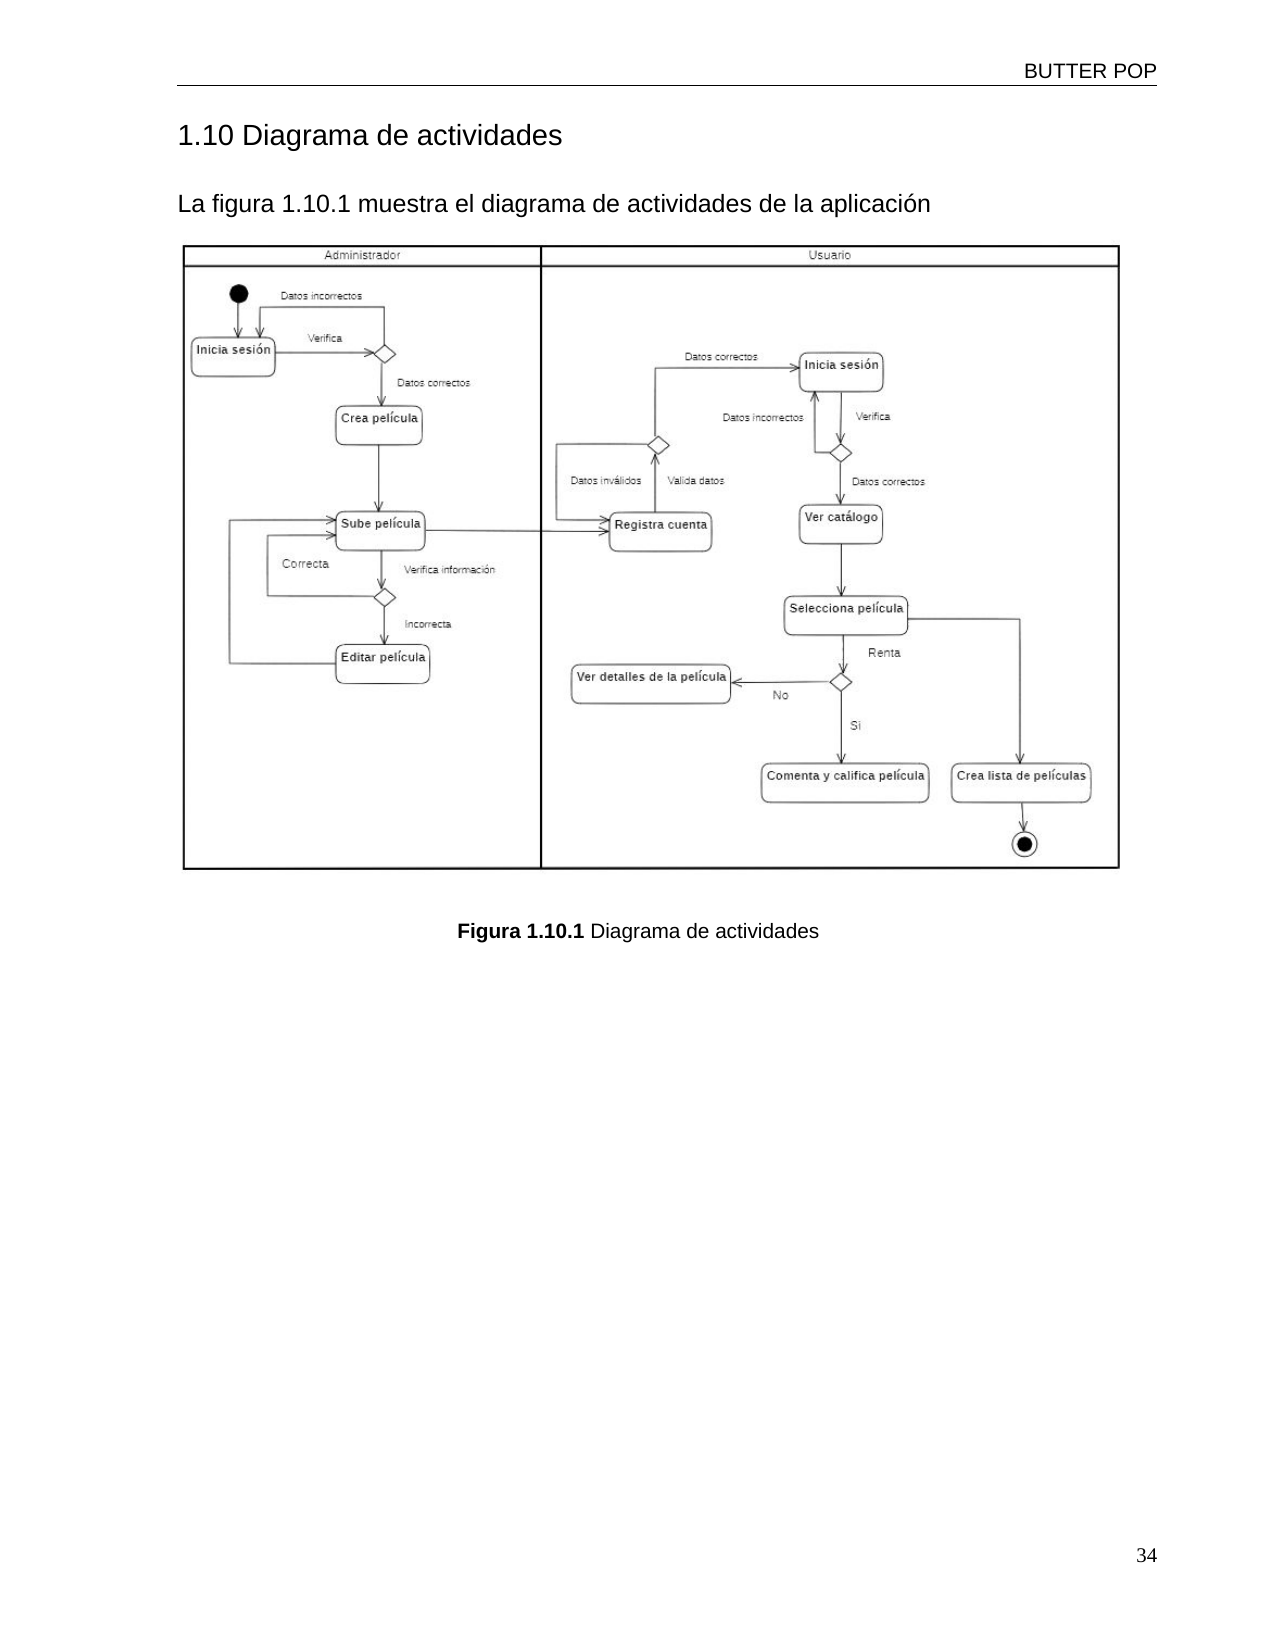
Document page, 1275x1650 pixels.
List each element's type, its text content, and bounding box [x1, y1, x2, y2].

picture [173, 232, 1134, 883]
subtitle 1.10 Diagrama de actividades [177, 118, 1157, 152]
text La figura 1.10.1 muestra el diagrama de actividades de la aplicación [177, 189, 1157, 217]
